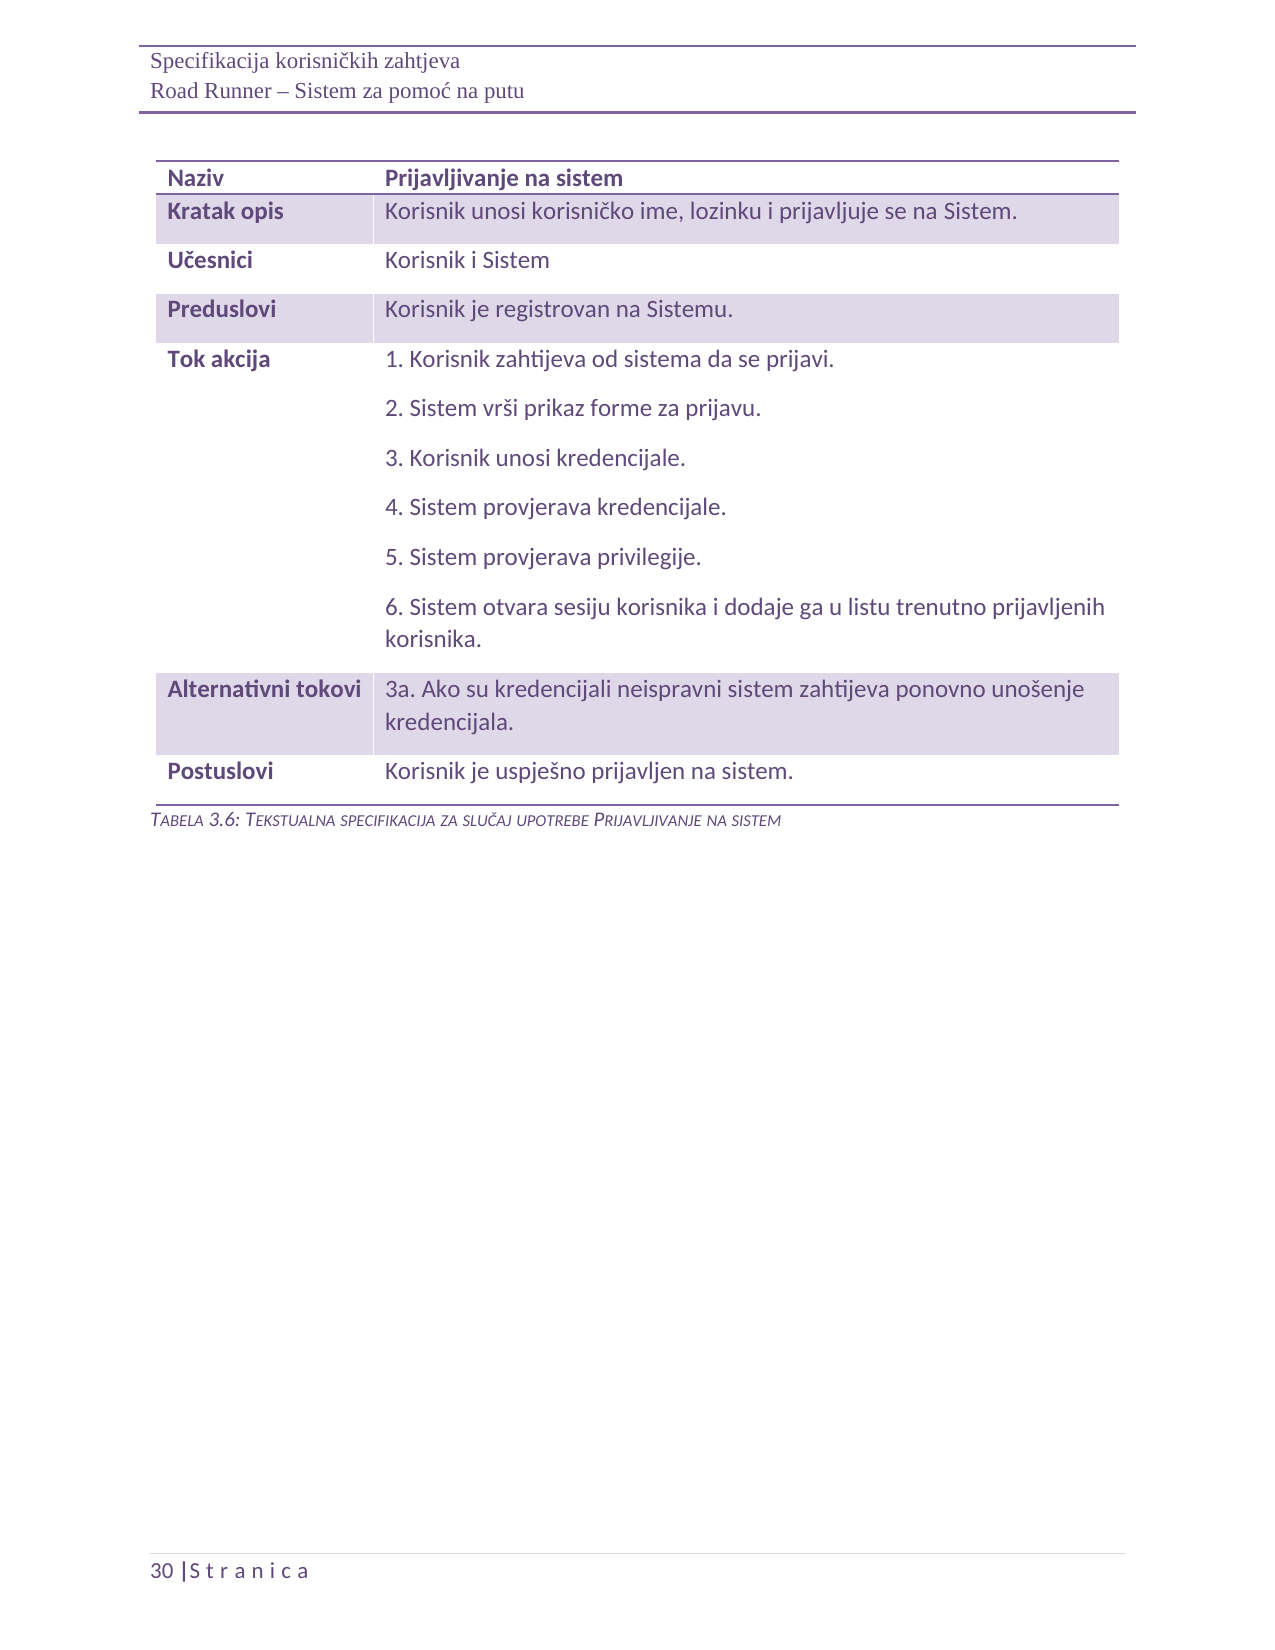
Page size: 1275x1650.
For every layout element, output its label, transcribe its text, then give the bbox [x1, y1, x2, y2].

table_cell Učesnici [156, 244, 373, 293]
table_cell Korisnik unosi korisničko ime, lozinku i prijavljuje se na Sistem. [374, 195, 1119, 244]
table_cell Tok akcija [156, 343, 373, 673]
table_header Naziv [156, 162, 373, 193]
table_cell Postuslovi [156, 755, 373, 804]
table_cell Kratak opis [156, 195, 373, 244]
table_cell Korisnik je registrovan na Sistemu. [374, 294, 1119, 343]
table_cell Alternativni tokovi [156, 673, 373, 755]
table_cell Preduslovi [156, 294, 373, 343]
text Tabela 3.6: Tekstualna specifikacija za slučaj upotrebe Prijavljivanje na sistem [150, 806, 1125, 832]
table_cell Korisnik je uspješno prijavljen na sistem. [374, 755, 1119, 804]
table_cell 1. Korisnik zahtijeva od sistema da se prijavi. 2. Sistem vrši prikaz forme za prijavu. 3. Korisnik unosi kredencijale. 4. Sistem provjerava kredencijale. 5. Sistem provjerava privilegije. 6. Sistem otvara sesiju korisnika i dodaje ga u listu trenutno prijavljenih korisnika. [374, 343, 1119, 673]
table_header Prijavljivanje na sistem [374, 162, 1119, 193]
table_cell Korisnik i Sistem [374, 244, 1119, 293]
table_cell 3a. Ako su kredencijali neispravni sistem zahtijeva ponovno unošenje kredencijala. [374, 673, 1119, 755]
